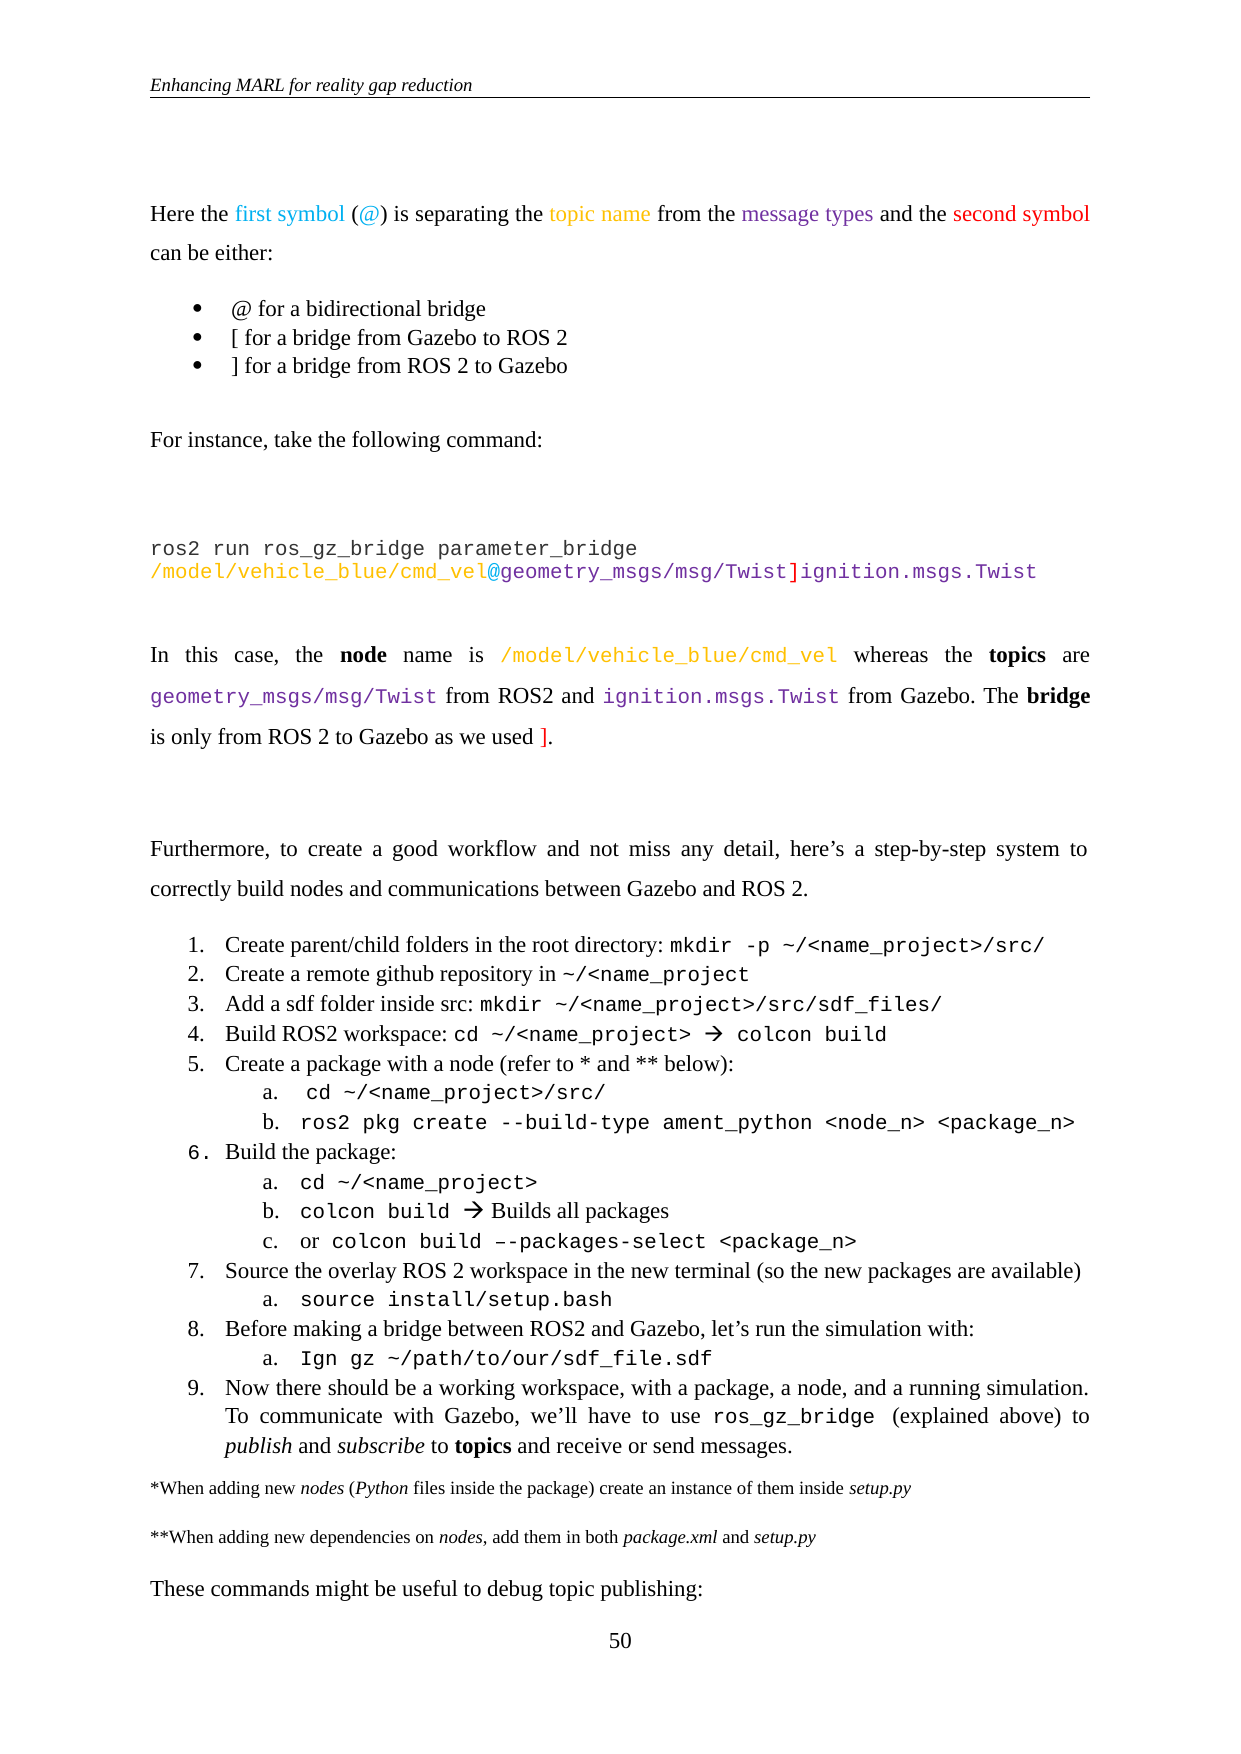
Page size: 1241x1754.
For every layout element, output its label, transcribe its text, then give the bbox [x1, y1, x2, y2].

list [ for a bridge from Gazebo to ROS 2 [193, 324, 1090, 350]
list Create a package with a node (refer to * and ** below): [187, 1050, 1090, 1076]
list Source the overlay ROS 2 workspace in the new terminal (so the new packages are available) [187, 1257, 1090, 1283]
list ros2 pkg create --build-type ament_python <node_n> <package_n> [262, 1108, 1090, 1136]
list Build ROS2 workspace: cd ~/<name_project> colcon build [187, 1020, 1090, 1048]
text **When adding new dependencies on nodes, add them in both package.xml and setup.py [150, 1526, 1090, 1547]
list Build the package: [187, 1138, 1090, 1166]
list source install/setup.bash [262, 1286, 1090, 1313]
list Now there should be a working workspace, with a package, a node, and a running simulation. To communicate with Gazebo, we’ll have to use ros_gz_bridge (explained above) to publish and subscribe to topics and receive or send messages. [187, 1373, 1090, 1458]
list Before making a bridge between ROS2 and Gazebo, let’s run the simulation with: [187, 1315, 1090, 1342]
list colcon build Builds all packages [262, 1197, 1090, 1225]
text For instance, take the following command: [150, 426, 1090, 452]
text In this case, the node name is /model/vehicle_blue/cmd_vel whereas the topics are geometry_msgs/msg/Twist from ROS2 and ignition.msgs.Twist from Gazebo. The bridge is only from ROS 2 to Gazebo as we used ]. [150, 641, 1090, 749]
text These commands might be useful to debug topic publishing: [150, 1575, 1090, 1601]
text Here the first symbol (@) is separating the topic name from the message types and the second symbol can be either: [150, 199, 1090, 265]
list cd ~/<name_project> [262, 1168, 1090, 1195]
list Ign gz ~/path/to/our/sdf_file.sdf [262, 1344, 1090, 1371]
list or colcon build –-packages-select <package_n> [262, 1227, 1090, 1255]
list Create parent/child folders in the root directory: mkdir -p ~/<name_project>/src/ [187, 931, 1090, 958]
list Add a sdf folder inside src: mkdir ~/<name_project>/src/sdf_files/ [187, 990, 1090, 1018]
list cd ~/<name_project>/src/ [262, 1078, 1090, 1106]
list @ for a bidirectional bridge [193, 295, 1090, 322]
text *When adding new nodes (Python files inside the package) create an instance of them inside setup.py [150, 1477, 1090, 1498]
list Create a remote github repository in ~/<name_project [187, 961, 1090, 988]
text ros2 run ros_gz_bridge parameter_bridge /model/vehicle_blue/cmd_vel@geometry_msgs/msg/Twist]ignition.msgs.Twist [150, 538, 1090, 585]
text Furthermore, to create a good workflow and not miss any detail, here’s a step-by-step system to correctly build nodes and communications between Gazebo and ROS 2. [150, 835, 1090, 901]
list ] for a bridge from ROS 2 to Gazebo [193, 352, 1090, 378]
